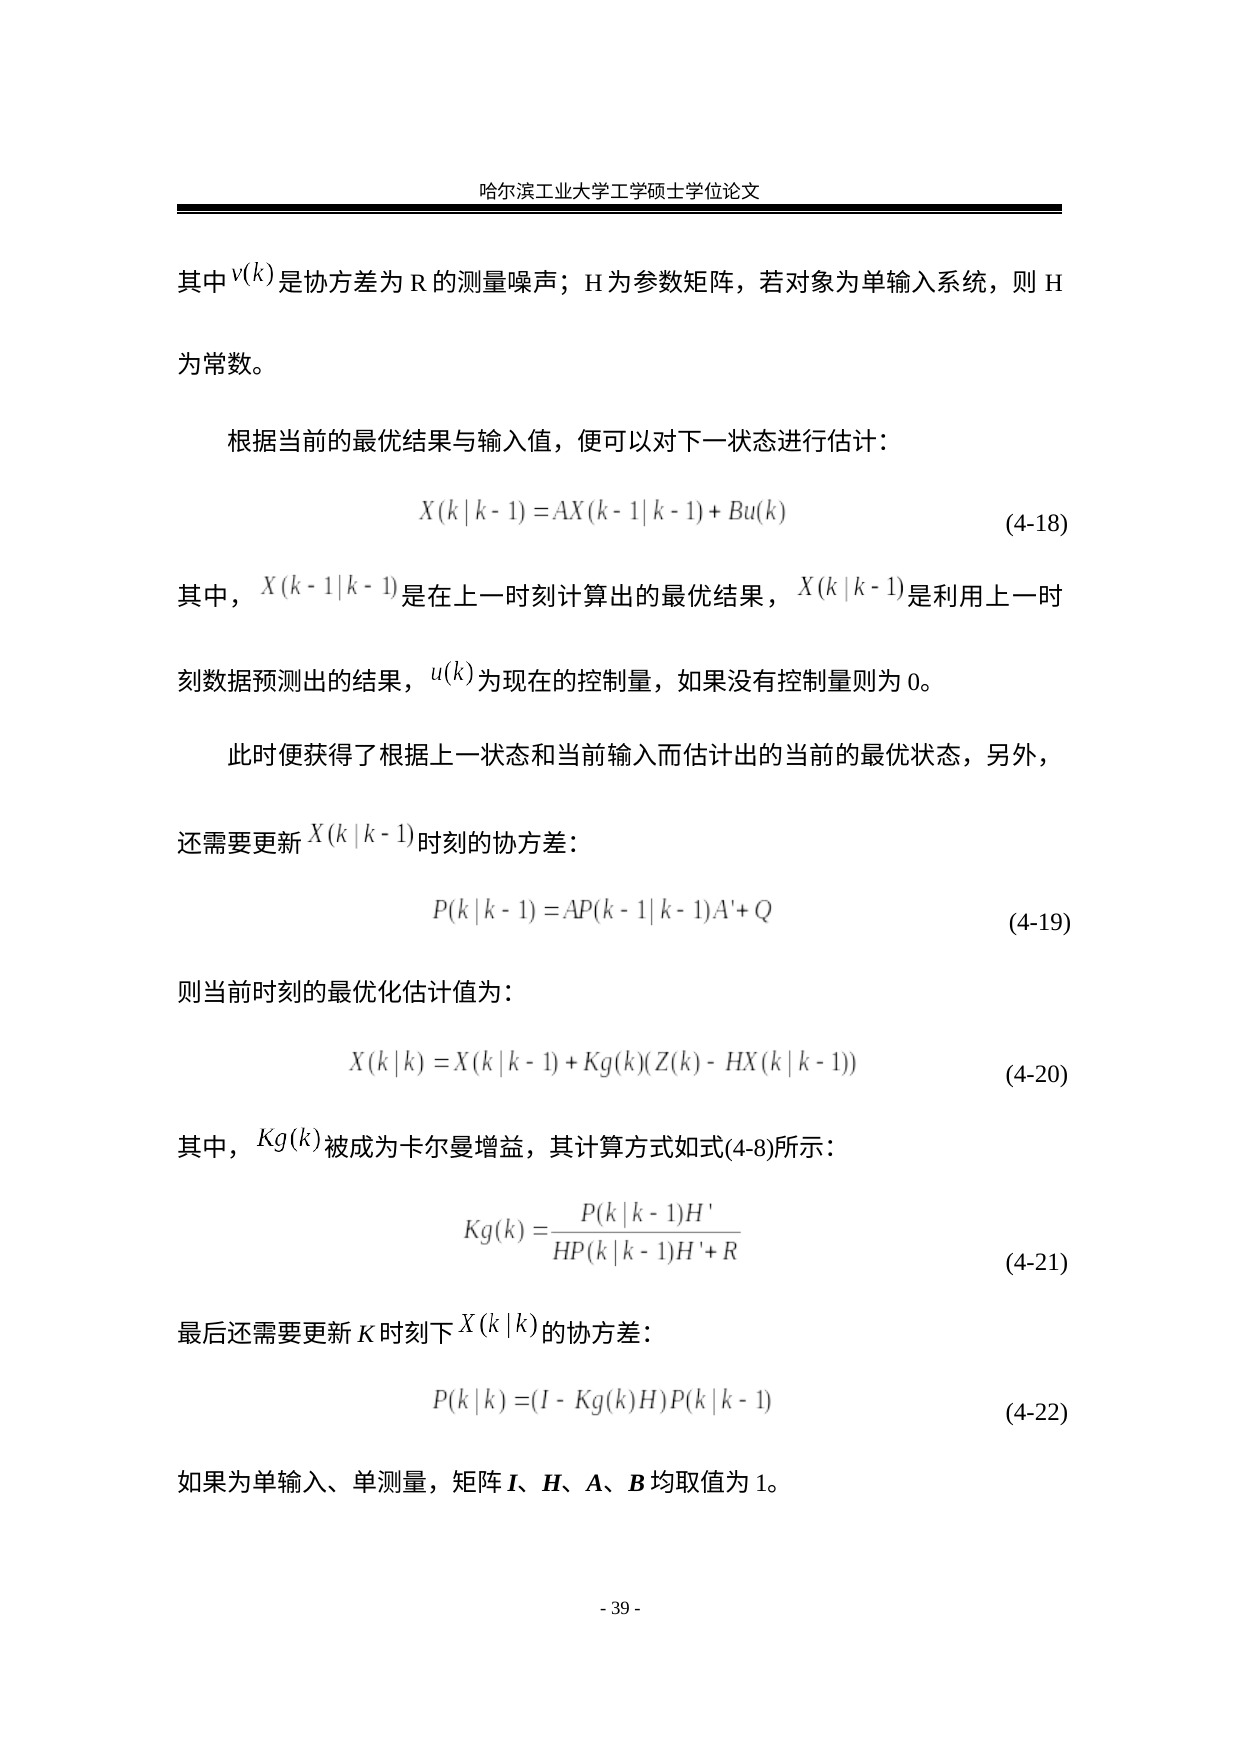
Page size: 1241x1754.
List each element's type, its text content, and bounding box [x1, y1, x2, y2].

text 如果为单输入、单测量，矩阵I、H、A、B均取值为1。 [177, 1447, 1063, 1515]
text 则当前时刻的最优化估计值为： [177, 957, 1063, 1024]
text 其中，被成为卡尔曼增益，其计算方式如式(4-8)所示： [177, 1109, 1063, 1177]
text 其中，是在上一时刻计算出的最优结果，是利用上一时刻数据预测出的结果，为现在的控制量，如果没有控制量则为0。 [177, 558, 1063, 711]
text 其中是协方差为R的测量噪声；H为参数矩阵，若对象为单输入系统，则H为常数。 [177, 244, 1063, 397]
text 最后还需要更新K时刻下的协方差： [177, 1295, 1063, 1363]
text 根据当前的最优结果与输入值，便可以对下一状态进行估计： [177, 406, 1063, 474]
text 此时便获得了根据上一状态和当前输入而估计出的当前的最优状态，另外，还需要更新时刻的协方差： [177, 720, 1063, 872]
